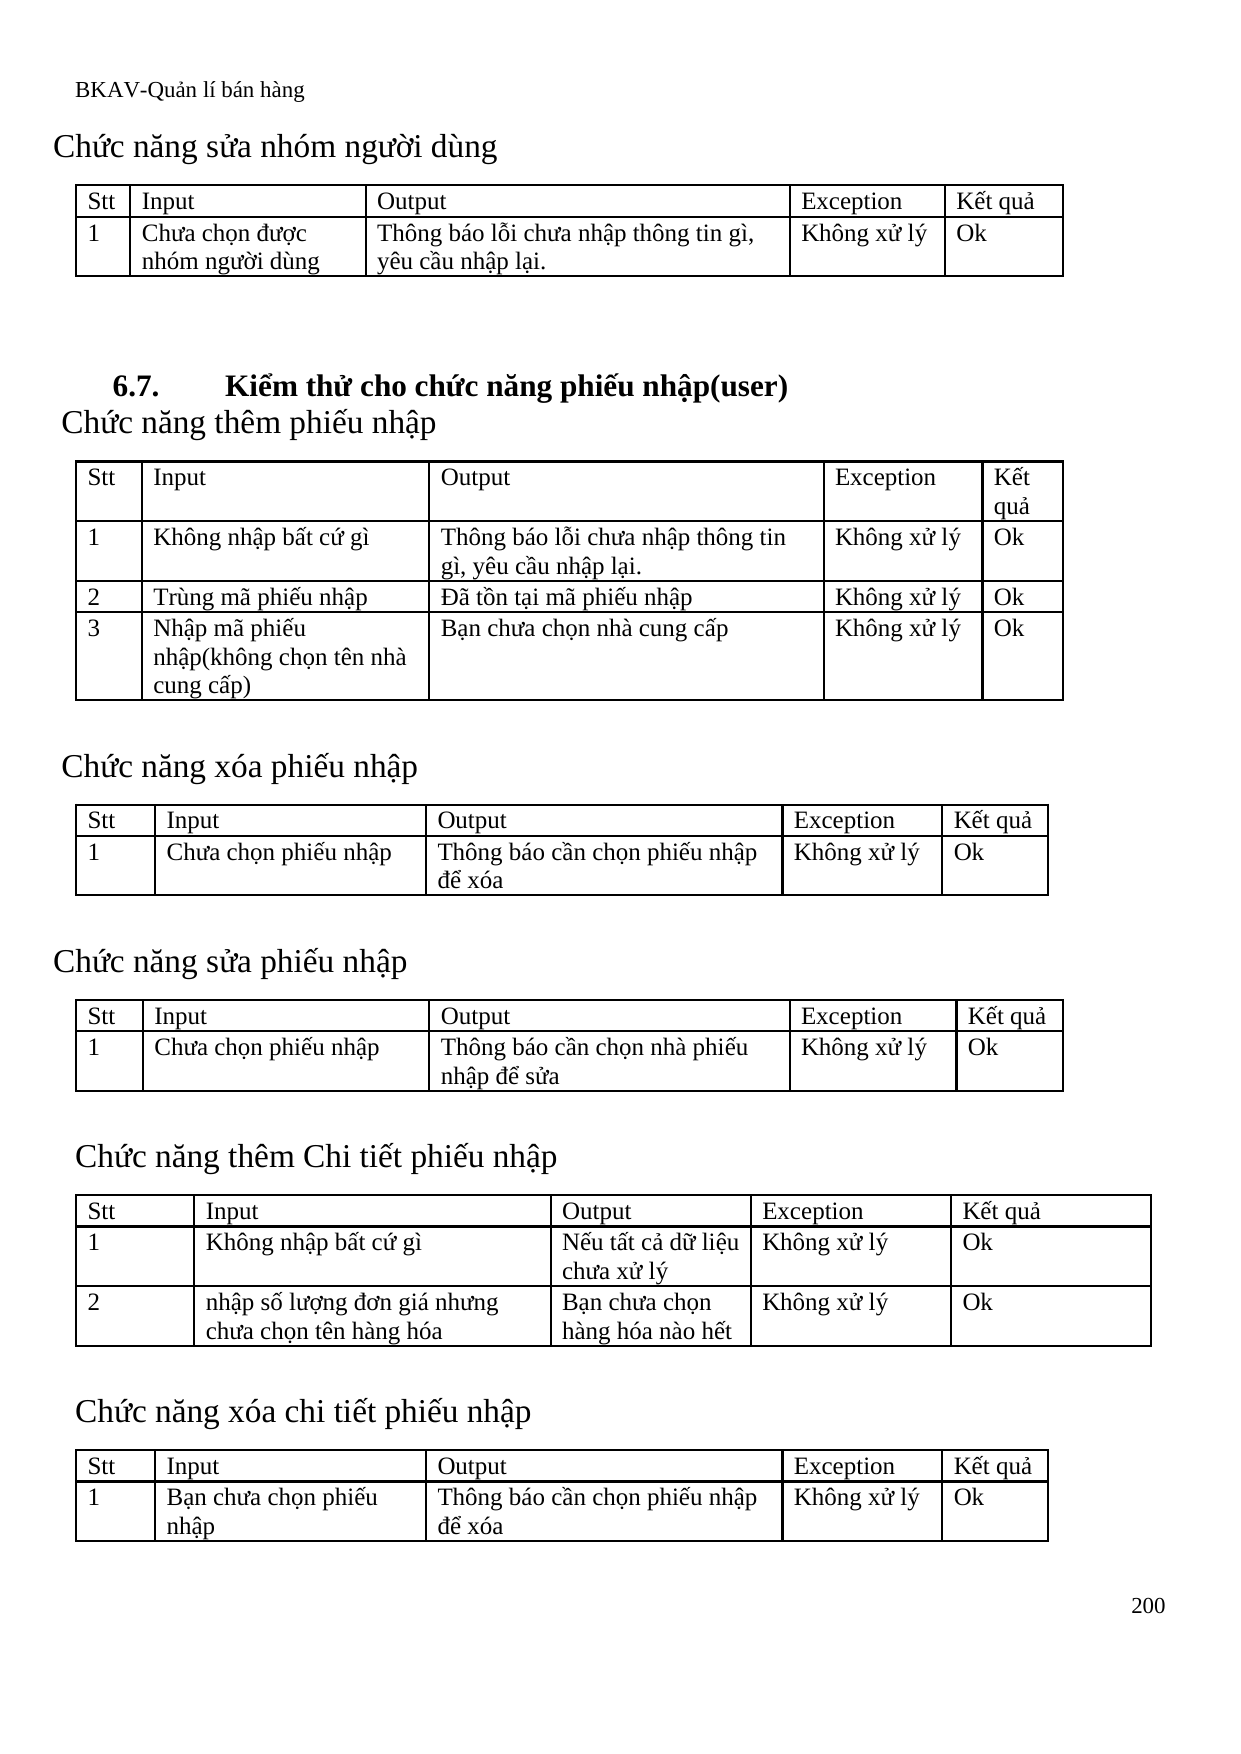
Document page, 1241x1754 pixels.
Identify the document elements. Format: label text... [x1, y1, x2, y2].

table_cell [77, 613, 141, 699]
text Chức năng xóa chi tiết phiếu nhập [75, 1391, 1165, 1430]
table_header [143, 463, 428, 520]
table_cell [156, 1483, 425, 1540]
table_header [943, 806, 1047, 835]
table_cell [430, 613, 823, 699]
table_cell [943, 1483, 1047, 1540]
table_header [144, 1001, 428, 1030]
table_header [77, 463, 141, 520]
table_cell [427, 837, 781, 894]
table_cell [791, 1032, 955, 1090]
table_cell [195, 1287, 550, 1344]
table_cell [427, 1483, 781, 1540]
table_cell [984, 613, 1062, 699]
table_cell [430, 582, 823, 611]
subtitle Kiểm thử cho chức năng phiếu nhập(user) [112, 367, 1165, 403]
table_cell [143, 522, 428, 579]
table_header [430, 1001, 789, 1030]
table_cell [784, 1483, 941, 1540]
text Chức năng xóa phiếu nhập [0, 746, 1165, 784]
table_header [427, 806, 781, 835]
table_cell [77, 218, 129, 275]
text Chức năng sửa nhóm người dùng [0, 127, 1165, 165]
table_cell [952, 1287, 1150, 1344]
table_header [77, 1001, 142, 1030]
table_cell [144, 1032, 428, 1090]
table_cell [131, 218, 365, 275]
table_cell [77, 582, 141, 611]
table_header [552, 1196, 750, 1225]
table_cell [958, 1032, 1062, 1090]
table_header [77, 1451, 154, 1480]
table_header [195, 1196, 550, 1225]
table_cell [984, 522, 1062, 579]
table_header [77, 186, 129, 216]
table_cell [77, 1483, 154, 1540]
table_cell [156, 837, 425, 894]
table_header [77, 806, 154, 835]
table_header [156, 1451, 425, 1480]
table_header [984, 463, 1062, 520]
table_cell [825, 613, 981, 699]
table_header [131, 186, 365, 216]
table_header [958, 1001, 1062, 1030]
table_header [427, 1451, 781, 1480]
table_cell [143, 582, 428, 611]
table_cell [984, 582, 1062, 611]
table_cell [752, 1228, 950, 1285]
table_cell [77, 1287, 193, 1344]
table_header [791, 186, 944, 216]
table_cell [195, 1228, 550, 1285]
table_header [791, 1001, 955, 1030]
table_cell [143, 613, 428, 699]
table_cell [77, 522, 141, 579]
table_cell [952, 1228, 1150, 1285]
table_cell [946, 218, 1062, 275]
text Chức năng thêm phiếu nhập [0, 403, 1165, 441]
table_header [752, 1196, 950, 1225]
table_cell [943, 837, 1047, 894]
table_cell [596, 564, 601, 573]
text Chức năng thêm Chi tiết phiếu nhập [75, 1137, 1165, 1175]
text Chức năng sửa phiếu nhập [0, 941, 1165, 979]
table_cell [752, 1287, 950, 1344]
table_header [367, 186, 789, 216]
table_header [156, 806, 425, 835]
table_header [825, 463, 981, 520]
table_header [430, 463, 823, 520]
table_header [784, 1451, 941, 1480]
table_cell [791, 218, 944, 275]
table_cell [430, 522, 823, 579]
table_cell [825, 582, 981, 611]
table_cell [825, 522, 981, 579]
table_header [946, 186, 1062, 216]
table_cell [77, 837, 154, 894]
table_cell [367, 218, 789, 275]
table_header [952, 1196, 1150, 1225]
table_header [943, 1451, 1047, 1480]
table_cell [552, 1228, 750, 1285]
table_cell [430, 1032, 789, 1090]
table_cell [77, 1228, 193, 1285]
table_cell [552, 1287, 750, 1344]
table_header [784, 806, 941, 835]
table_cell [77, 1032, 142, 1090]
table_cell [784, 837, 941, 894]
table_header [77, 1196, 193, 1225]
